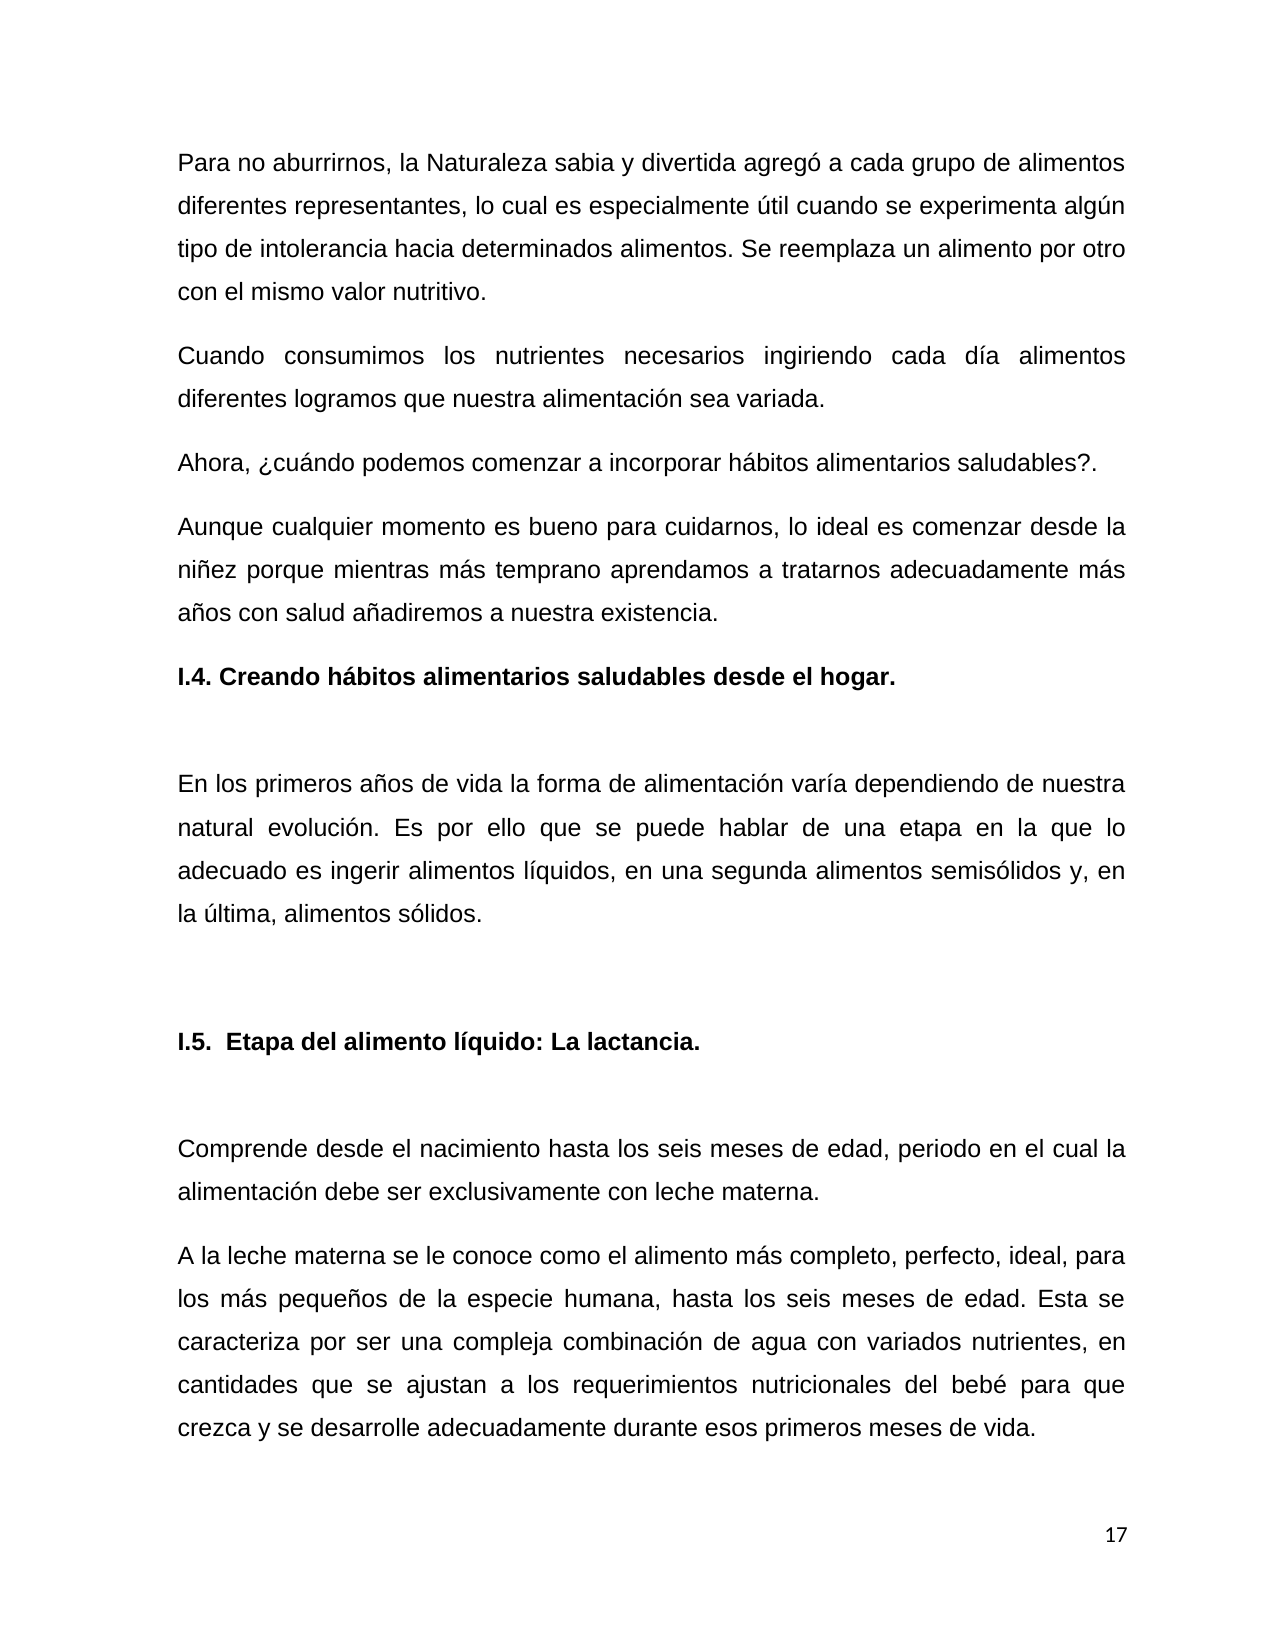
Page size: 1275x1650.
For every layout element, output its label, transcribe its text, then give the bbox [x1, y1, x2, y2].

text Comprende desde el nacimiento hasta los seis meses de edad, periodo en el cual la alimentación debe ser exclusivamente con leche materna. [177, 1134, 1127, 1206]
text Aunque cualquier momento es bueno para cuidarnos, lo ideal es comenzar desde la niñez porque mientras más temprano aprendamos a tratarnos adecuadamente más años con salud añadiremos a nuestra existencia. [177, 512, 1127, 627]
text En los primeros años de vida la forma de alimentación varía dependiendo de nuestra natural evolución. Es por ello que se puede hablar de una etapa en la que lo adecuado es ingerir alimentos líquidos, en una segunda alimentos semisólidos y, en la última, alimentos sólidos. [177, 769, 1127, 927]
subtitle I.4. Creando hábitos alimentarios saludables desde el hogar. [177, 662, 1127, 691]
text Para no aburrirnos, la Naturaleza sabia y divertida agregó a cada grupo de alimentos diferentes representantes, lo cual es especialmente útil cuando se experimenta algún tipo de intolerancia hacia determinados alimentos. Se reemplaza un alimento por otro con el mismo valor nutritivo. [177, 148, 1127, 306]
subtitle I.5. Etapa del alimento líquido: La lactancia. [177, 1027, 1127, 1055]
text Cuando consumimos los nutrientes necesarios ingiriendo cada día alimentos diferentes logramos que nuestra alimentación sea variada. [177, 341, 1127, 413]
text A la leche materna se le conoce como el alimento más completo, perfecto, ideal, para los más pequeños de la especie humana, hasta los seis meses de edad. Esta se caracteriza por ser una compleja combinación de agua con variados nutrientes, en cantidades que se ajustan a los requerimientos nutricionales del bebé para que crezca y se desarrolle adecuadamente durante esos primeros meses de vida. [177, 1241, 1127, 1442]
text Ahora, ¿cuándo podemos comenzar a incorporar hábitos alimentarios saludables?. [177, 448, 1127, 477]
